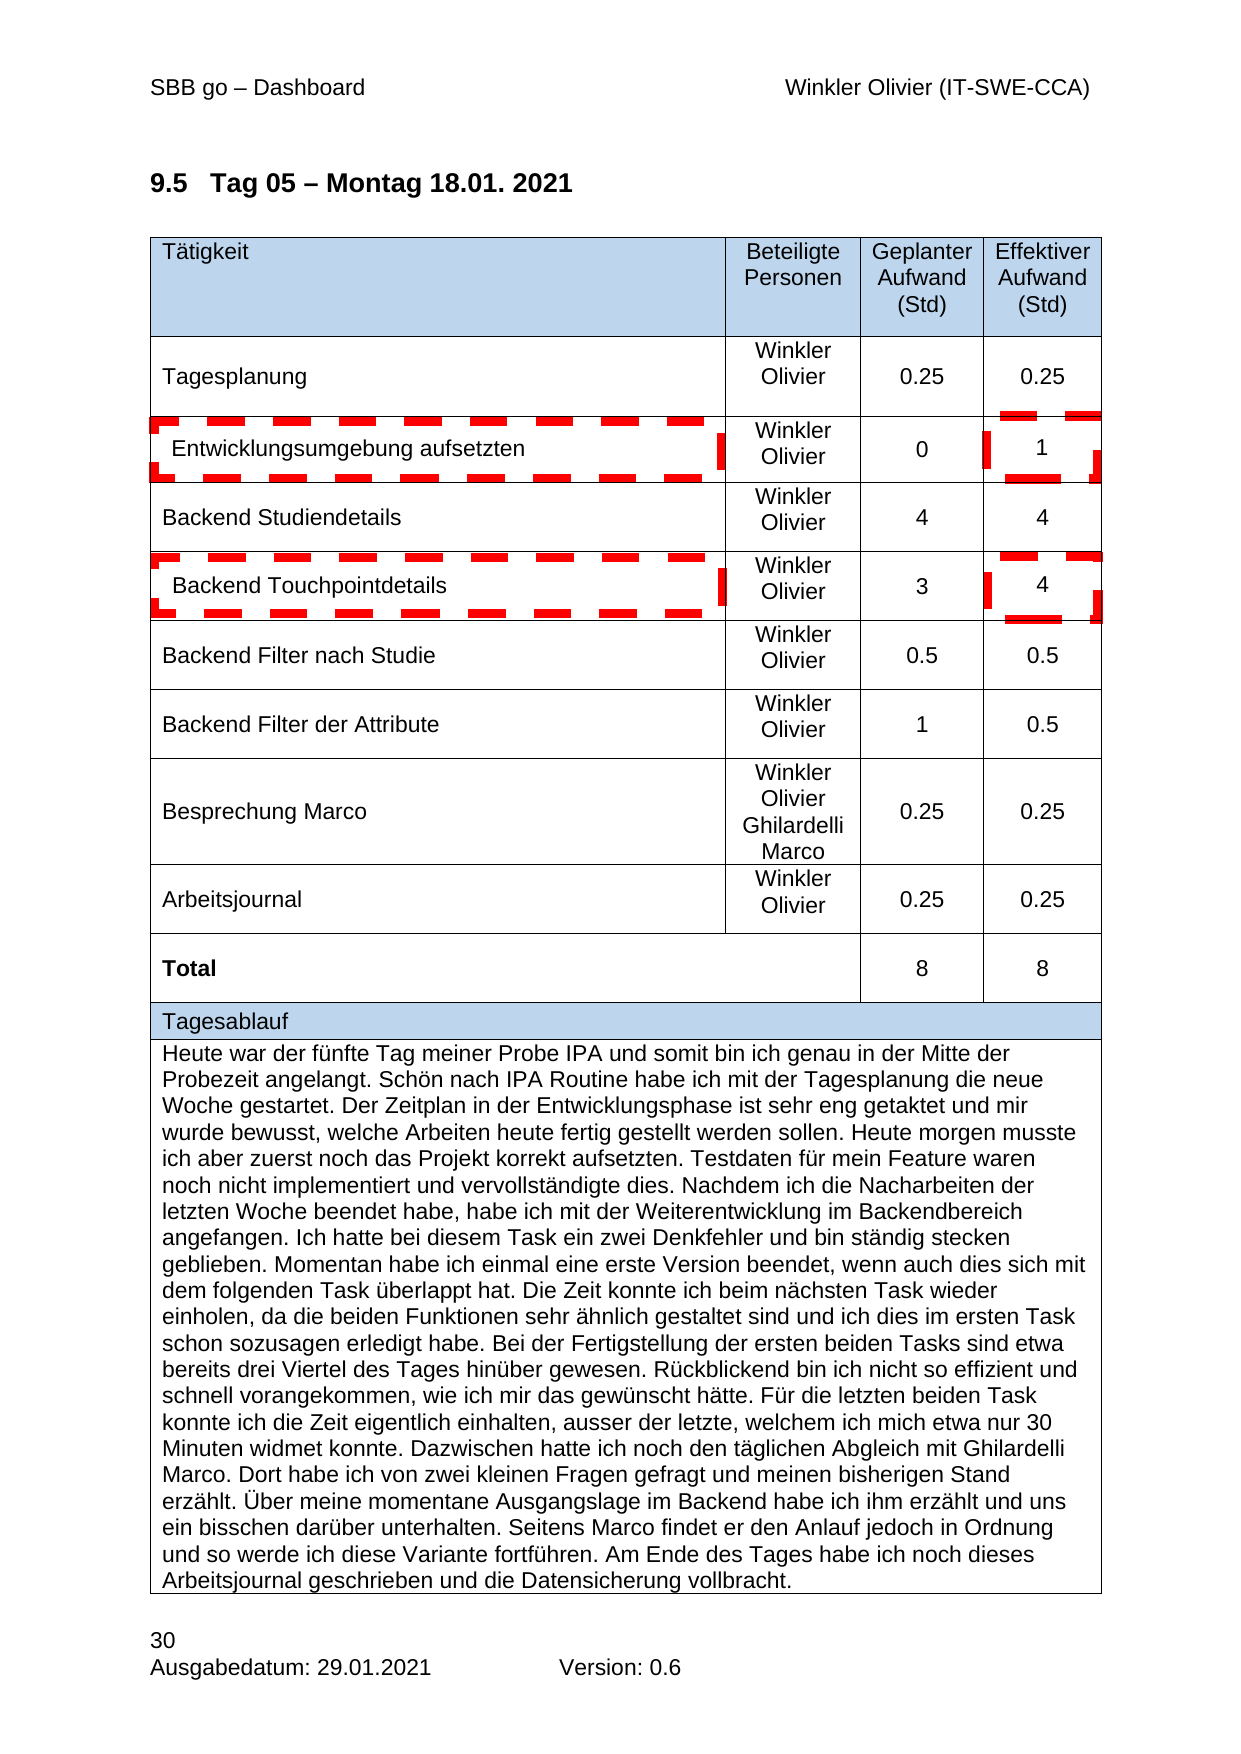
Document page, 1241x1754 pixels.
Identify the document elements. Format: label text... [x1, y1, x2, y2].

table_cell [151, 552, 725, 620]
table_cell Winkler Olivier [726, 483, 860, 551]
table_cell Winkler Olivier [726, 417, 860, 482]
table_cell 0.5 [984, 690, 1101, 758]
table_cell 0.25 [861, 865, 983, 933]
table_header Tätigkeit [151, 238, 725, 336]
table_cell Heute war der fünfte Tag meiner Probe IPA und somit bin ich genau in der Mitte der Probezeit angelangt. Schön nach IPA Routine habe ich mit der Tagesplanung die neue Woche gestartet. Der Zeitplan in der Entwicklungsphase ist sehr eng getaktet und mir wurde bewusst, welche Arbeiten heute fertig gestellt werden sollen. Heute morgen musste ich aber zuerst noch das Projekt korrekt aufsetzten. Testdaten für mein Feature waren noch nicht implementiert und vervollständigte dies. Nachdem ich die Nacharbeiten der letzten Woche beendet habe, habe ich mit der Weiterentwicklung im Backendbereich angefangen. Ich hatte bei diesem Task ein zwei Denkfehler und bin ständig stecken geblieben. Momentan habe ich einmal eine erste Version beendet, wenn auch dies sich mit dem folgenden Task überlappt hat. Die Zeit konnte ich beim nächsten Task wieder einholen, da die beiden Funktionen sehr ähnlich gestaltet sind und ich dies im ersten Task schon sozusagen erledigt habe. Bei der Fertigstellung der ersten beiden Tasks sind etwa bereits drei Viertel des Tages hinüber gewesen. Rückblickend bin ich nicht so effizient und schnell vorangekommen, wie ich mir das gewünscht hätte. Für die letzten beiden Task konnte ich die Zeit eigentlich einhalten, ausser der letzte, welchem ich mich etwa nur 30 Minuten widmet konnte. Dazwischen hatte ich noch den täglichen Abgleich mit Ghilardelli Marco. Dort habe ich von zwei kleinen Fragen gefragt und meinen bisherigen Stand erzählt. Über meine momentane Ausgangslage im Backend habe ich ihm erzählt und uns ein bisschen darüber unterhalten. Seitens Marco findet er den Anlauf jedoch in Ordnung und so werde ich diese Variante fortführen. Am Ende des Tages habe ich noch dieses Arbeitsjournal geschrieben und die Datensicherung vollbracht. [151, 1040, 1101, 1593]
table_header Beteiligte Personen [726, 238, 860, 336]
table_cell Winkler Olivier [726, 337, 860, 416]
table_cell Winkler Olivier [726, 690, 860, 758]
table_cell 3 [861, 552, 983, 620]
table_cell [151, 417, 725, 482]
table_cell 4 [984, 483, 1101, 551]
table_cell 8 [861, 934, 983, 1002]
table_cell 4 [861, 483, 983, 551]
table_cell 1 [861, 690, 983, 758]
table_cell Tagesplanung [151, 337, 725, 416]
table_cell 8 [984, 934, 1101, 1002]
table_cell 0.25 [861, 337, 983, 416]
table_cell 0.5 [984, 621, 1101, 689]
table_cell Backend Filter der Attribute [151, 690, 725, 758]
table_cell 0.25 [984, 337, 1101, 416]
table_cell 0.25 [984, 865, 1101, 933]
table_cell 0.25 [861, 759, 983, 864]
table_cell Winkler Olivier [726, 865, 860, 933]
table_cell Backend Studiendetails [151, 483, 725, 551]
table_cell [984, 417, 1101, 482]
table_cell [984, 552, 1101, 620]
table_cell 0.25 [984, 759, 1101, 864]
table_cell Backend Filter nach Studie [151, 621, 725, 689]
table_cell Besprechung Marco [151, 759, 725, 864]
table_cell Winkler Olivier Ghilardelli Marco [726, 759, 860, 864]
table_cell Winkler Olivier [726, 552, 860, 620]
table_cell Total [151, 934, 860, 1002]
table_cell 0 [861, 417, 983, 482]
table_cell 0.5 [861, 621, 983, 689]
table_cell Arbeitsjournal [151, 865, 725, 933]
table_cell Tagesablauf [151, 1003, 1101, 1039]
subtitle Tag 05 – Montag 18.01. 2021 [150, 167, 1090, 198]
table_cell Winkler Olivier [726, 621, 860, 689]
table_header Geplanter Aufwand (Std) [861, 238, 983, 336]
table_header Effektiver Aufwand (Std) [984, 238, 1101, 336]
